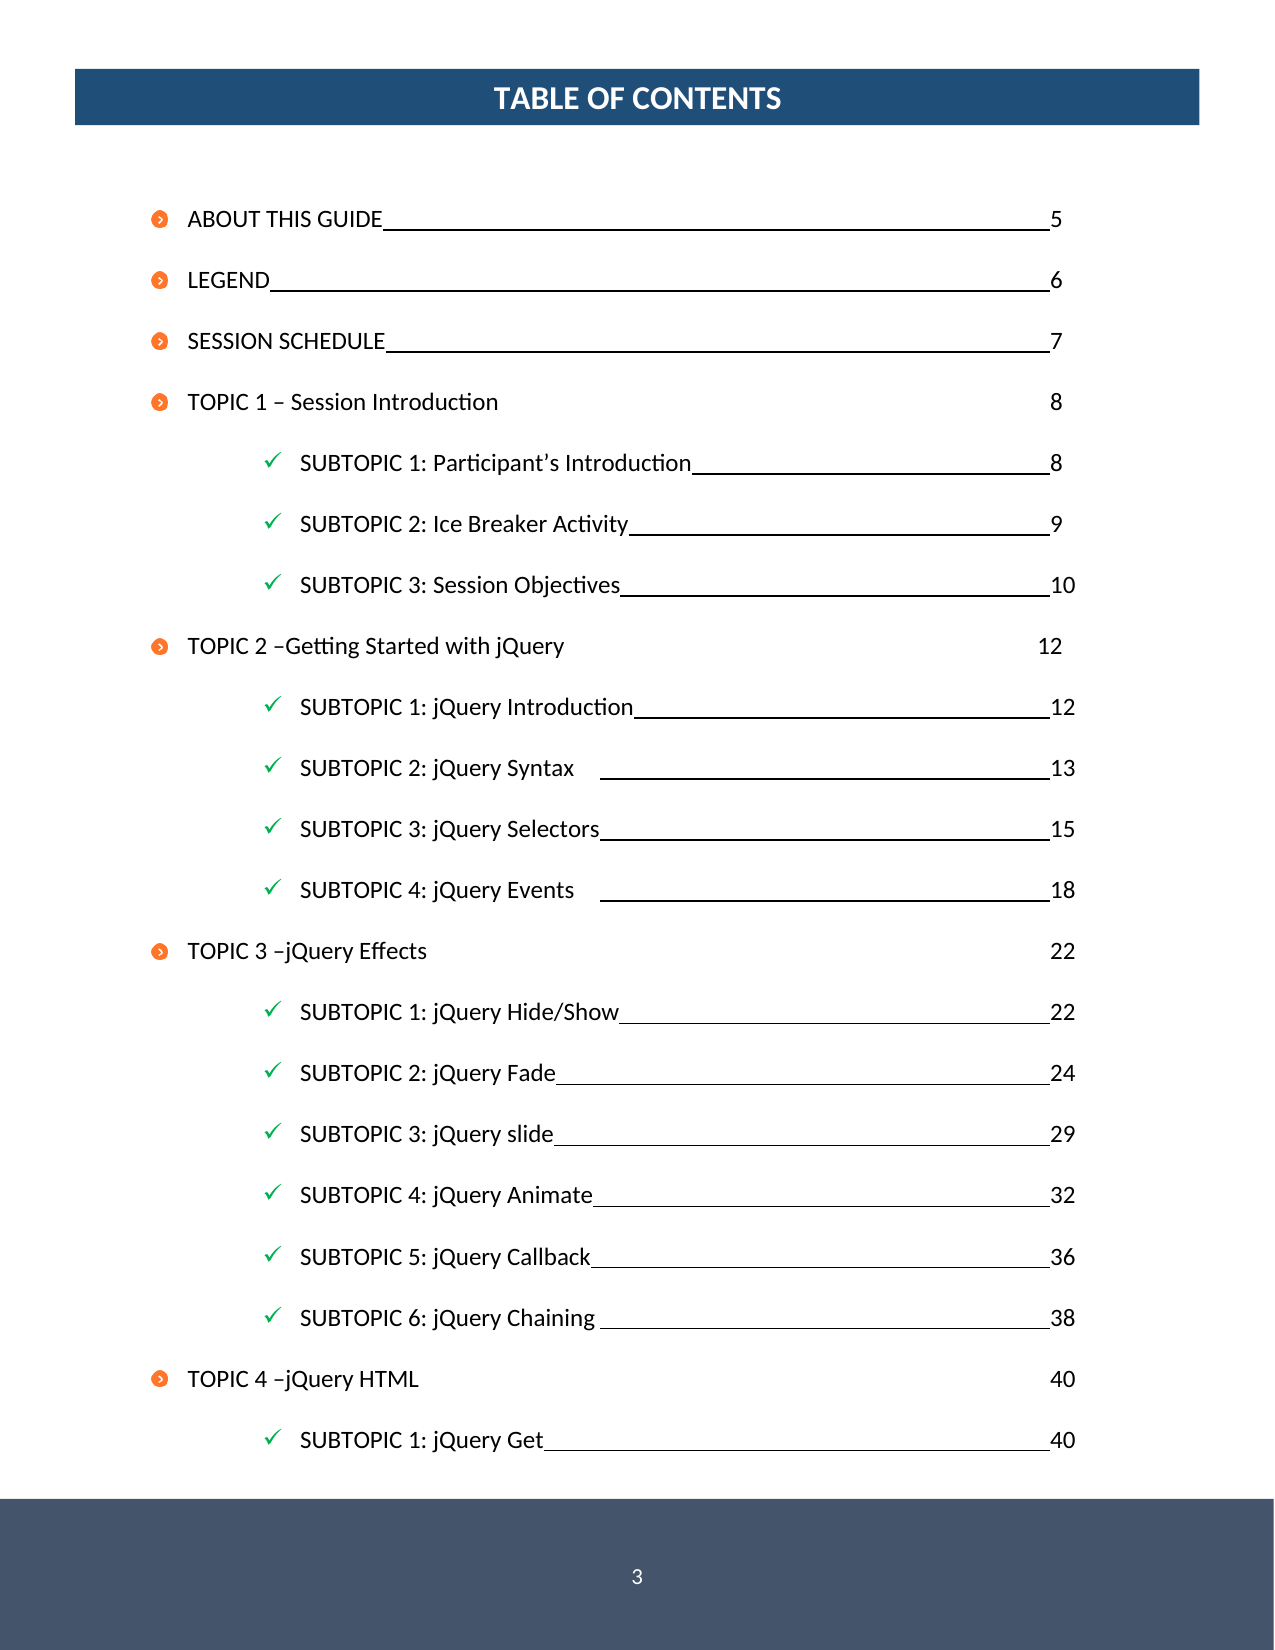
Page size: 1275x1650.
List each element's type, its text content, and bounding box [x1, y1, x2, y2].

list SUBTOPIC 4: jQuery Events 18 [262, 874, 1125, 905]
picture [151, 332, 168, 350]
list SUBTOPIC 3: jQuery Selectors 15 [262, 813, 1125, 844]
list SUBTOPIC 2: jQuery Syntax 13 [262, 752, 1125, 783]
picture [151, 210, 168, 228]
list SUBTOPIC 2: Ice Breaker Activity 9 [262, 508, 1125, 539]
picture [151, 393, 168, 411]
list SUBTOPIC 3: jQuery slide 29 [262, 1119, 1125, 1149]
list ABOUT THIS GUIDE 5 [150, 203, 1125, 233]
list SUBTOPIC 2: jQuery Fade 24 [262, 1058, 1125, 1088]
list SUBTOPIC 1: jQuery Introduction 12 [262, 691, 1125, 722]
list TOPIC 4 –jQuery HTML 40 [150, 1363, 1125, 1393]
list SUBTOPIC 1: jQuery Hide/Show 22 [262, 997, 1125, 1027]
picture [151, 943, 168, 960]
list TOPIC 2 –Getting Started with jQuery 12 [150, 630, 1125, 661]
list SUBTOPIC 4: jQuery Animate 32 [262, 1180, 1125, 1210]
picture [151, 1370, 168, 1387]
picture [151, 638, 168, 655]
list TOPIC 3 –jQuery Effects 22 [150, 936, 1125, 966]
list SUBTOPIC 1: jQuery Get 40 [262, 1424, 1125, 1454]
list SUBTOPIC 5: jQuery Callback 36 [262, 1241, 1125, 1271]
picture [151, 271, 168, 289]
list SUBTOPIC 1: Participant’s Introduction 8 [262, 447, 1125, 478]
list SUBTOPIC 6: jQuery Chaining 38 [262, 1302, 1125, 1332]
list SESSION SCHEDULE 7 [150, 325, 1125, 356]
list LEGEND 6 [150, 264, 1125, 294]
list TOPIC 1 – Session Introduction 8 [150, 386, 1125, 417]
list SUBTOPIC 3: Session Objectives 10 [262, 569, 1125, 600]
